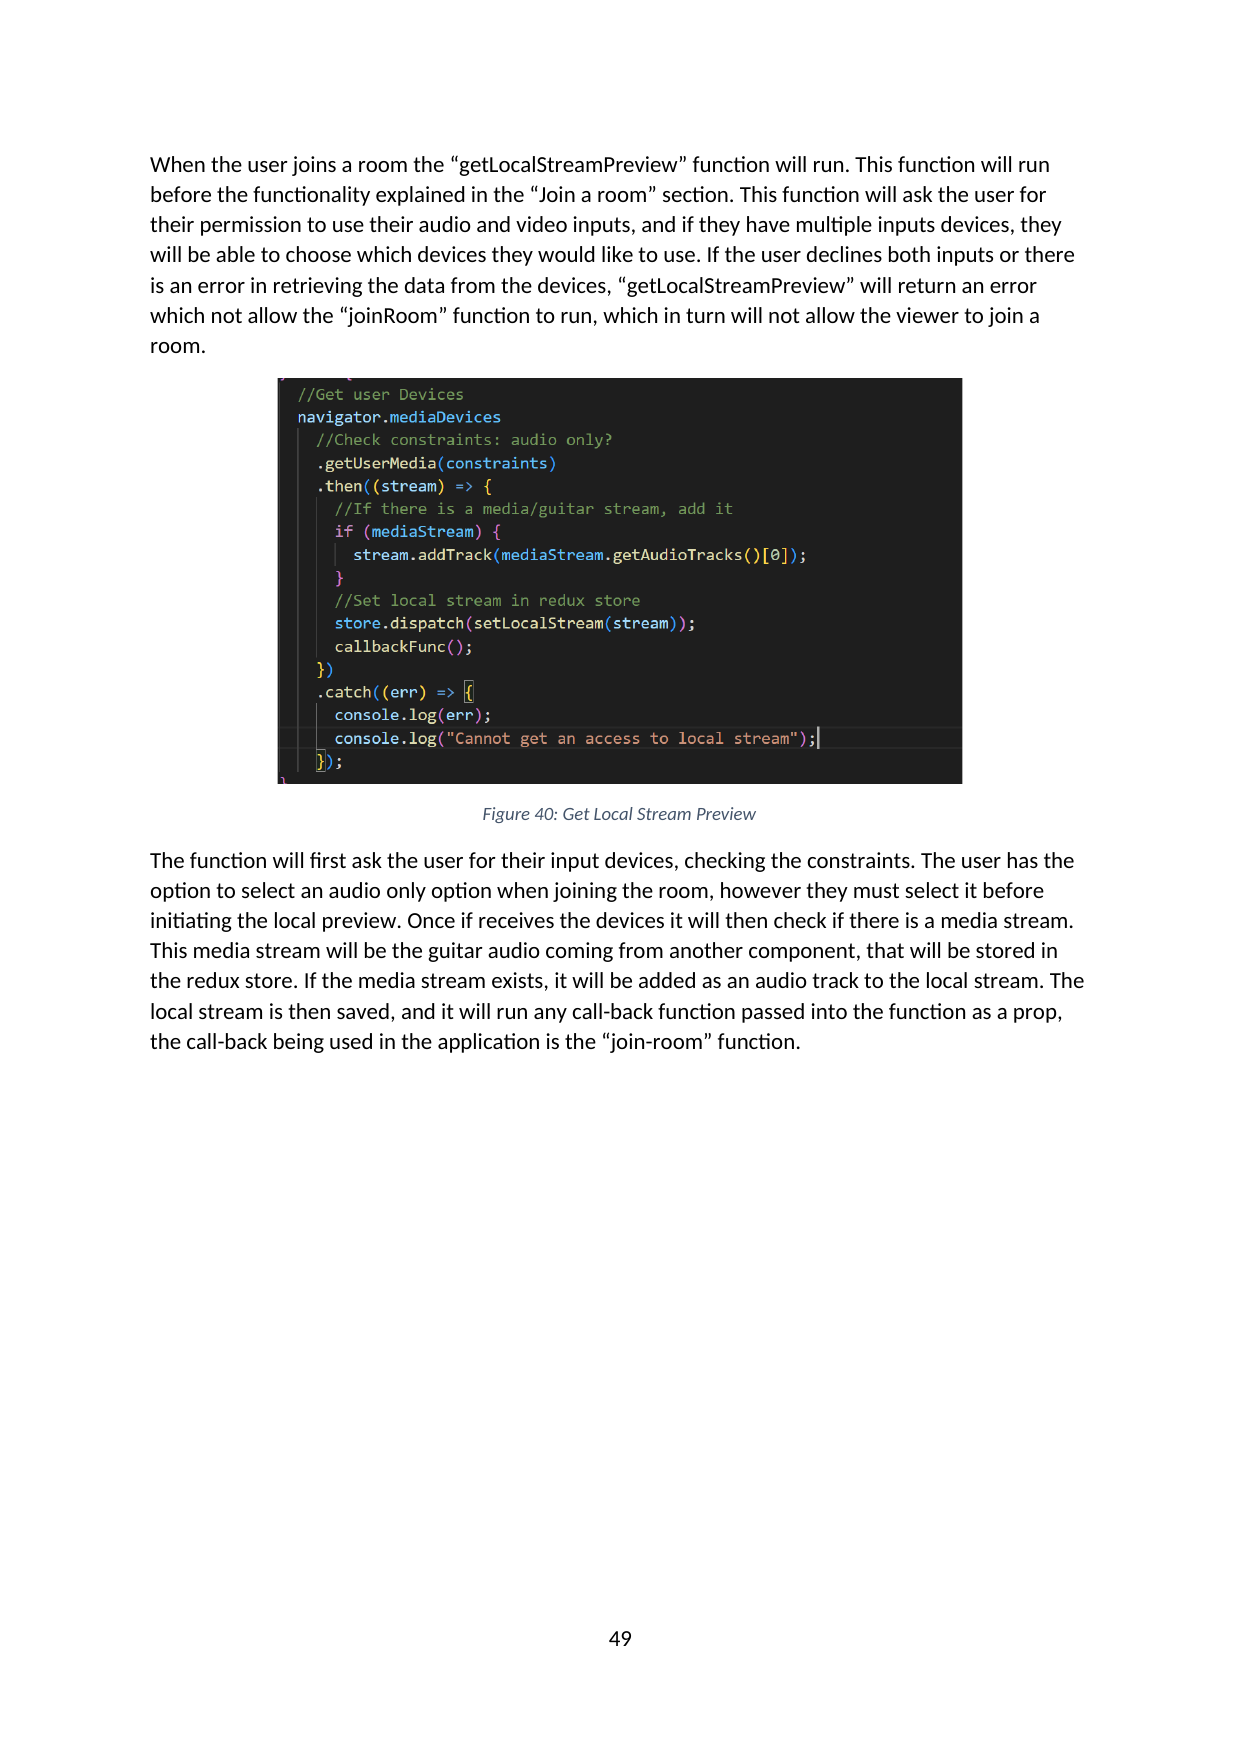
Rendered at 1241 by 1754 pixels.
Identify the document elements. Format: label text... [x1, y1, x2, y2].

text When the user joins a room the “getLocalStreamPreview” function will run. This function will run before the functionality explained in the “Join a room” section. This function will ask the user for their permission to use their audio and video inputs, and if they have multiple inputs devices, they will be able to choose which devices they would like to use. If the user declines both inputs or there is an error in retrieving the data from the devices, “getLocalStreamPreview” will return an error which not allow the “joinRoom” function to run, which in turn will not allow the viewer to join a room. [150, 150, 1090, 359]
picture [277, 378, 963, 784]
text The function will first ask the user for their input devices, checking the constraints. The user has the option to select an audio only option when joining the room, however they must select it before initiating the local preview. Once if receives the devices it will then check if there is a media stream. This media stream will be the guitar audio coming from another component, that will be stored in the redux store. If the media stream exists, it will be added as an audio track to the local stream. The local stream is then saved, and it will run any call-back function passed into the function as a prop, the call-back being used in the application is the “join-room” function. [150, 846, 1090, 1055]
